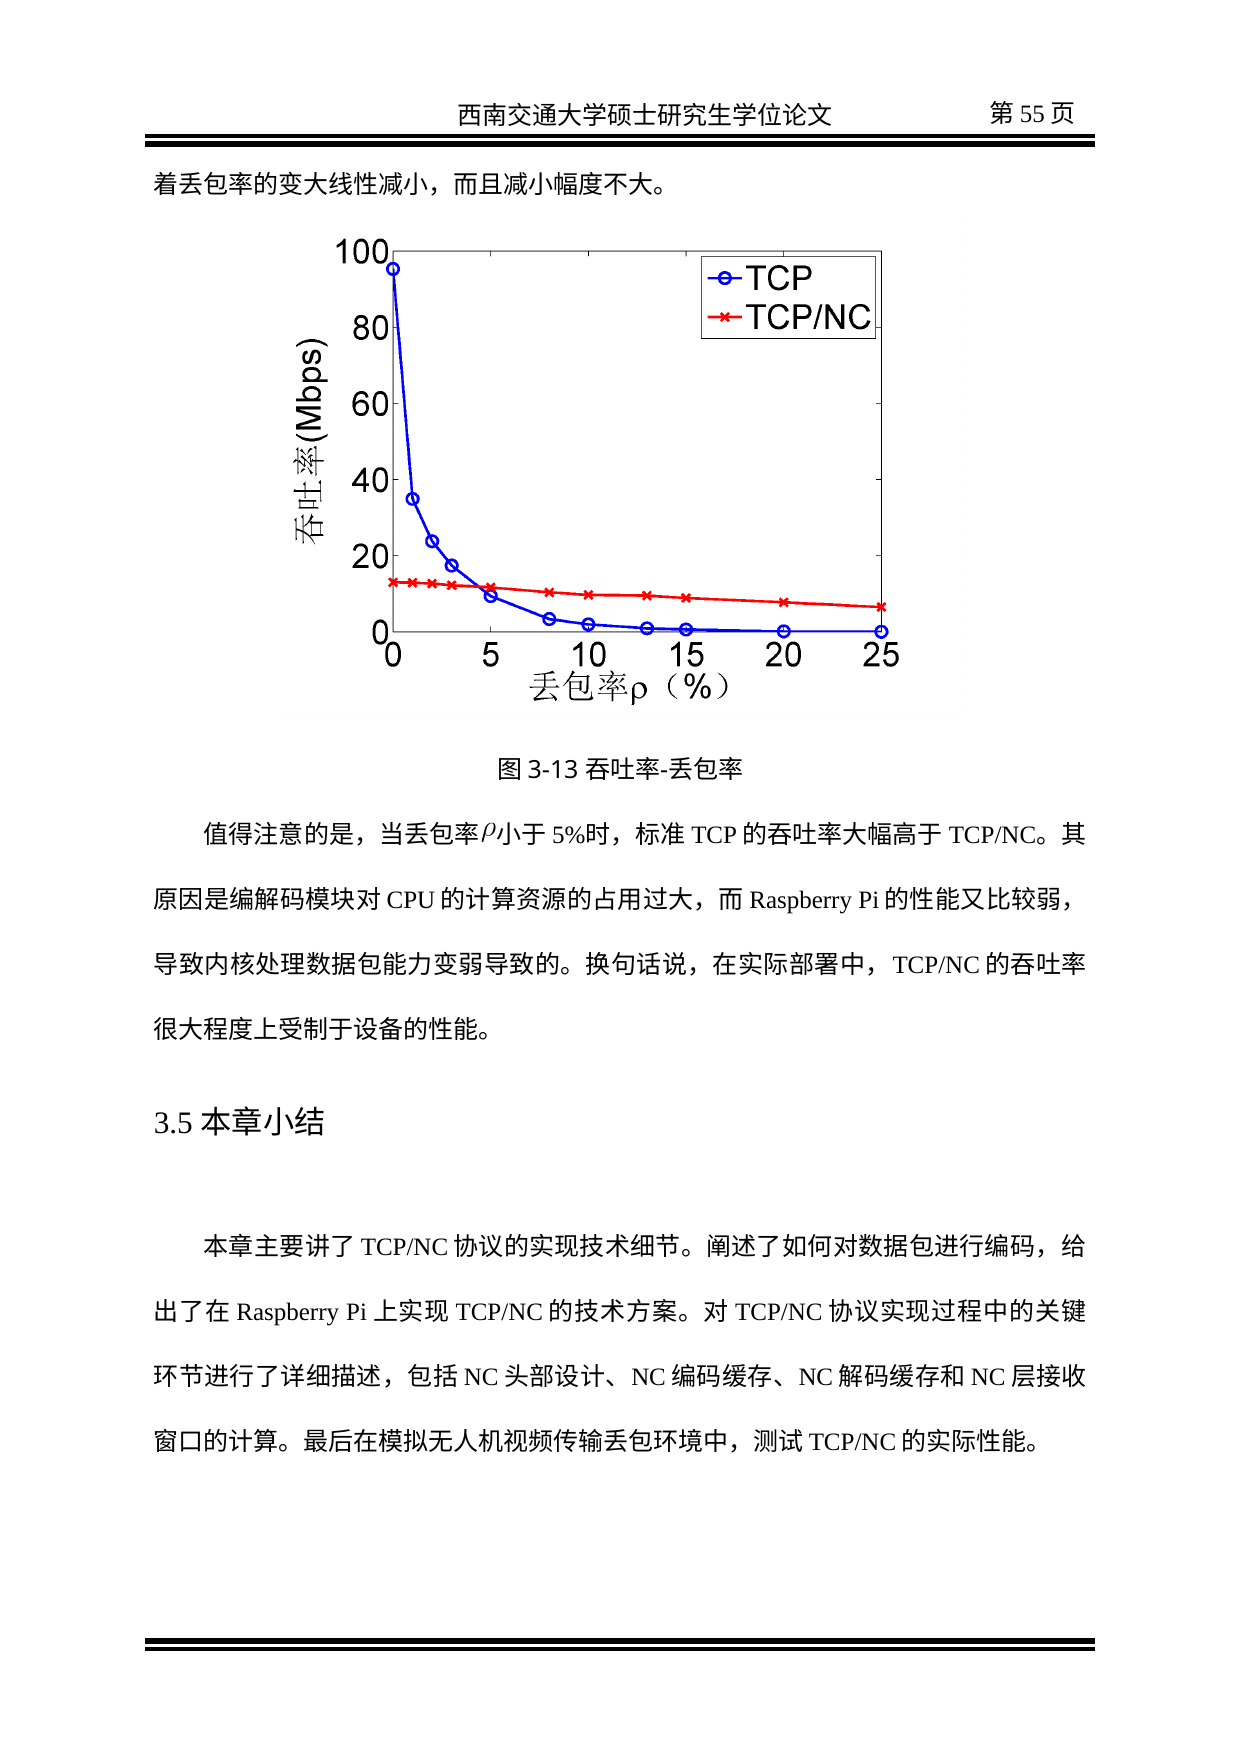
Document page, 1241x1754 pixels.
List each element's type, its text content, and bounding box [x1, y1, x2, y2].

subtitle 3.5 本章小结 [153, 1087, 1087, 1152]
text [153, 150, 1087, 215]
text 图3-13 吞吐率-丢包率 [153, 735, 1087, 800]
text 本章主要讲了TCP/NC协议的实现技术细节。阐述了如何对数据包进行编码，给出了在Raspberry Pi上实现TCP/NC的技术方案。对TCP/NC协议实现过程中的关键环节进行了详细描述，包括NC头部设计、NC编码缓存、NC解码缓存和NC层接收窗口的计算。最后在模拟无人机视频传输丢包环境中，测试TCP/NC的实际性能。 [153, 1212, 1087, 1472]
text 值得注意的是，当丢包率小于5%时，标准TCP的吞吐率大幅高于TCP/NC。其原因是编解码模块对CPU的计算资源的占用过大，而Raspberry Pi的性能又比较弱，导致内核处理数据包能力变弱导致的。换句话说，在实际部署中，TCP/NC的吞吐率很大程度上受制于设备的性能。 [153, 800, 1087, 1060]
picture [278, 215, 963, 716]
